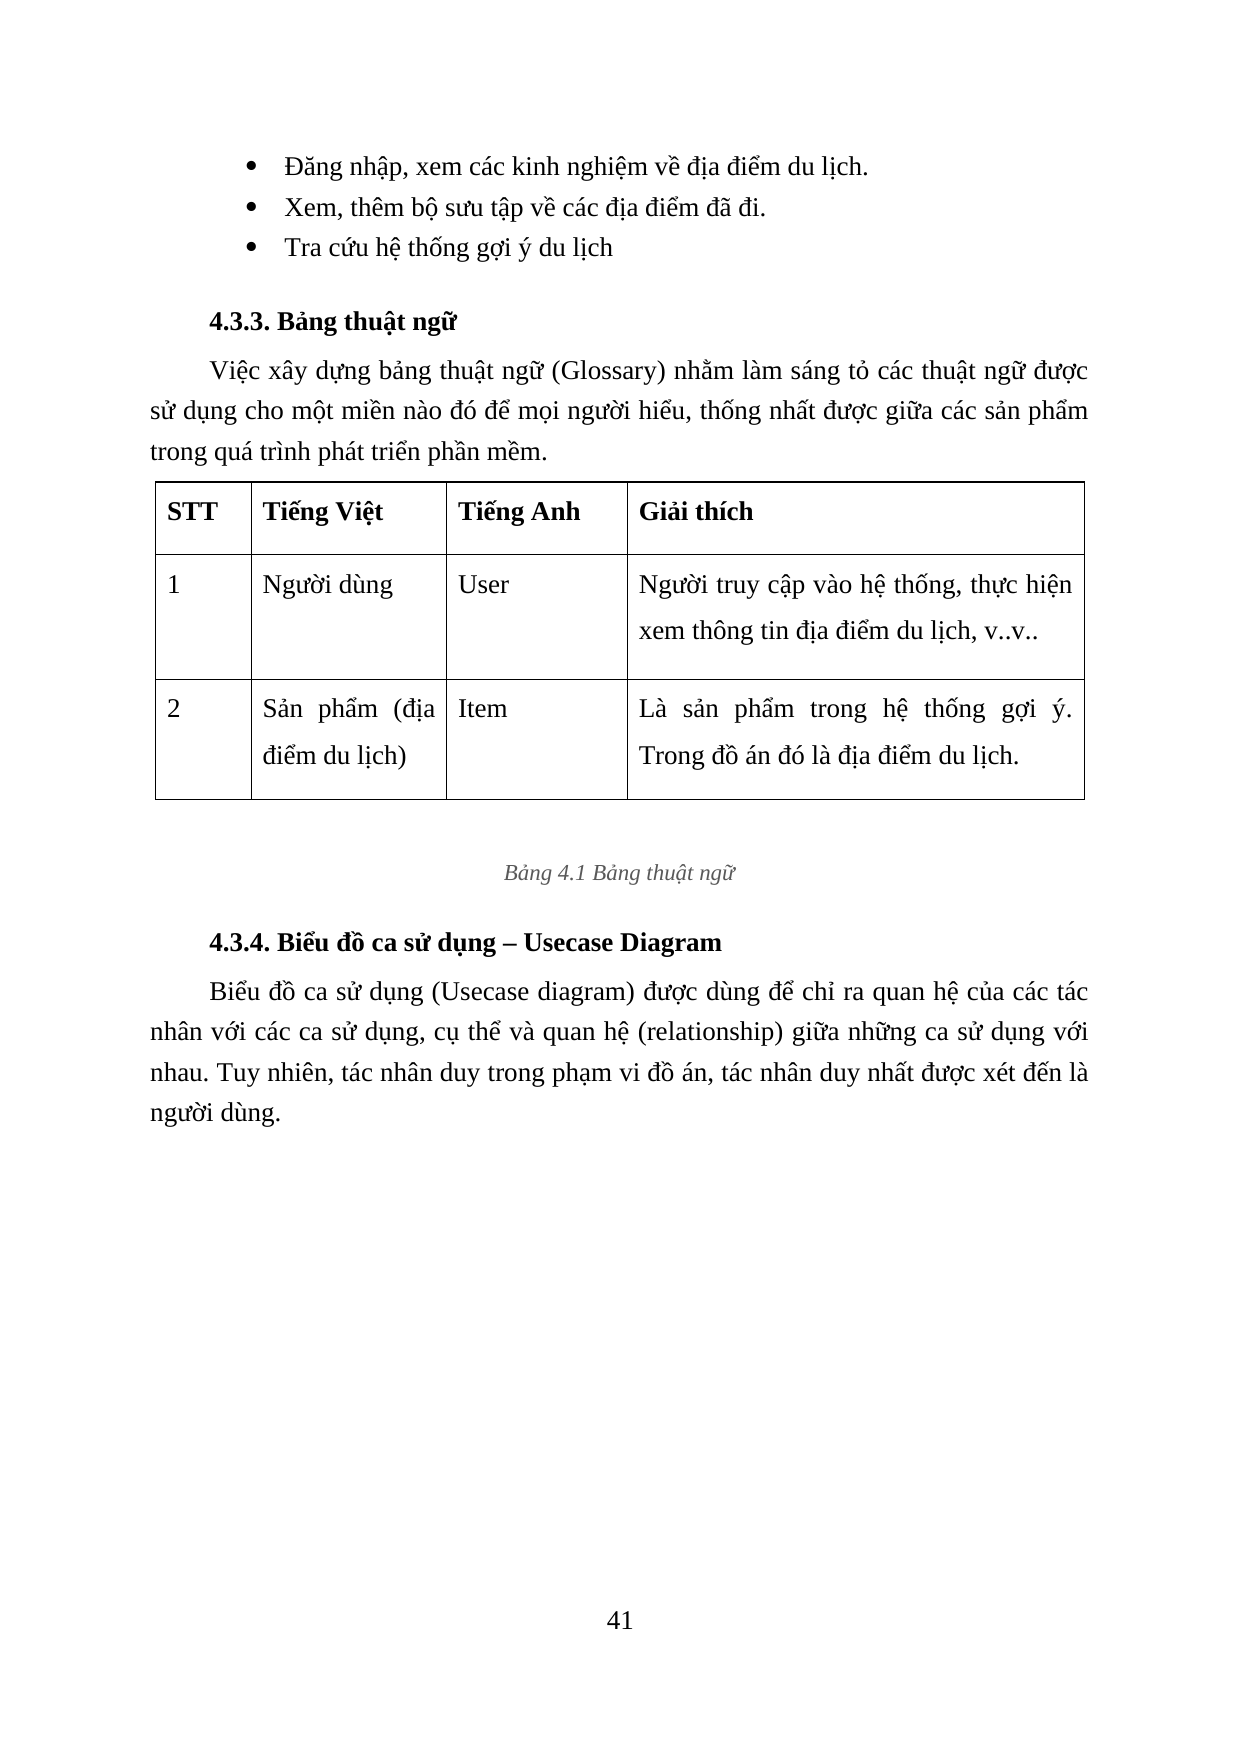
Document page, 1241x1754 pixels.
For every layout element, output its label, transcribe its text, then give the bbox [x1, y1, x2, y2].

table_cell Item [447, 680, 627, 798]
table_cell Là sản phẩm trong hệ thống gợi ý. Trong đồ án đó là địa điểm du lịch. [628, 680, 1084, 798]
list Xem, thêm bộ sưu tập về các địa điểm đã đi. [247, 191, 1090, 222]
subtitle 4.3.3. Bảng thuật ngữ [150, 305, 1090, 336]
text Bảng 4.1 Bảng thuật ngữ [150, 859, 1090, 885]
text Việc xây dựng bảng thuật ngữ (Glossary) nhằm làm sáng tỏ các thuật ngữ được sử dụng cho một miền nào đó để mọi người hiểu, thống nhất được giữa các sản phẩm trong quá trình phát triển phần mềm. [150, 354, 1090, 466]
table_cell Người dùng [252, 555, 446, 679]
table_header Tiếng Anh [447, 483, 627, 554]
list Đăng nhập, xem các kinh nghiệm về địa điểm du lịch. [247, 150, 1090, 181]
table_cell Người truy cập vào hệ thống, thực hiện xem thông tin địa điểm du lịch, v..v.. [628, 555, 1084, 679]
subtitle 4.3.4. Biểu đồ ca sử dụng – Usecase Diagram [150, 926, 1090, 957]
table_header STT [156, 483, 251, 554]
table_cell 2 [156, 680, 251, 798]
text Biểu đồ ca sử dụng (Usecase diagram) được dùng để chỉ ra quan hệ của các tác nhân với các ca sử dụng, cụ thể và quan hệ (relationship) giữa những ca sử dụng với nhau. Tuy nhiên, tác nhân duy trong phạm vi đồ án, tác nhân duy nhất được xét đến là người dùng. [150, 975, 1090, 1127]
table_header Tiếng Việt [252, 483, 446, 554]
table_cell Sản phẩm (địa điểm du lịch) [252, 680, 446, 798]
table_cell User [447, 555, 627, 679]
table_header Giải thích [628, 483, 1084, 554]
list Tra cứu hệ thống gợi ý du lịch [247, 231, 1090, 262]
table_cell 1 [156, 555, 251, 679]
